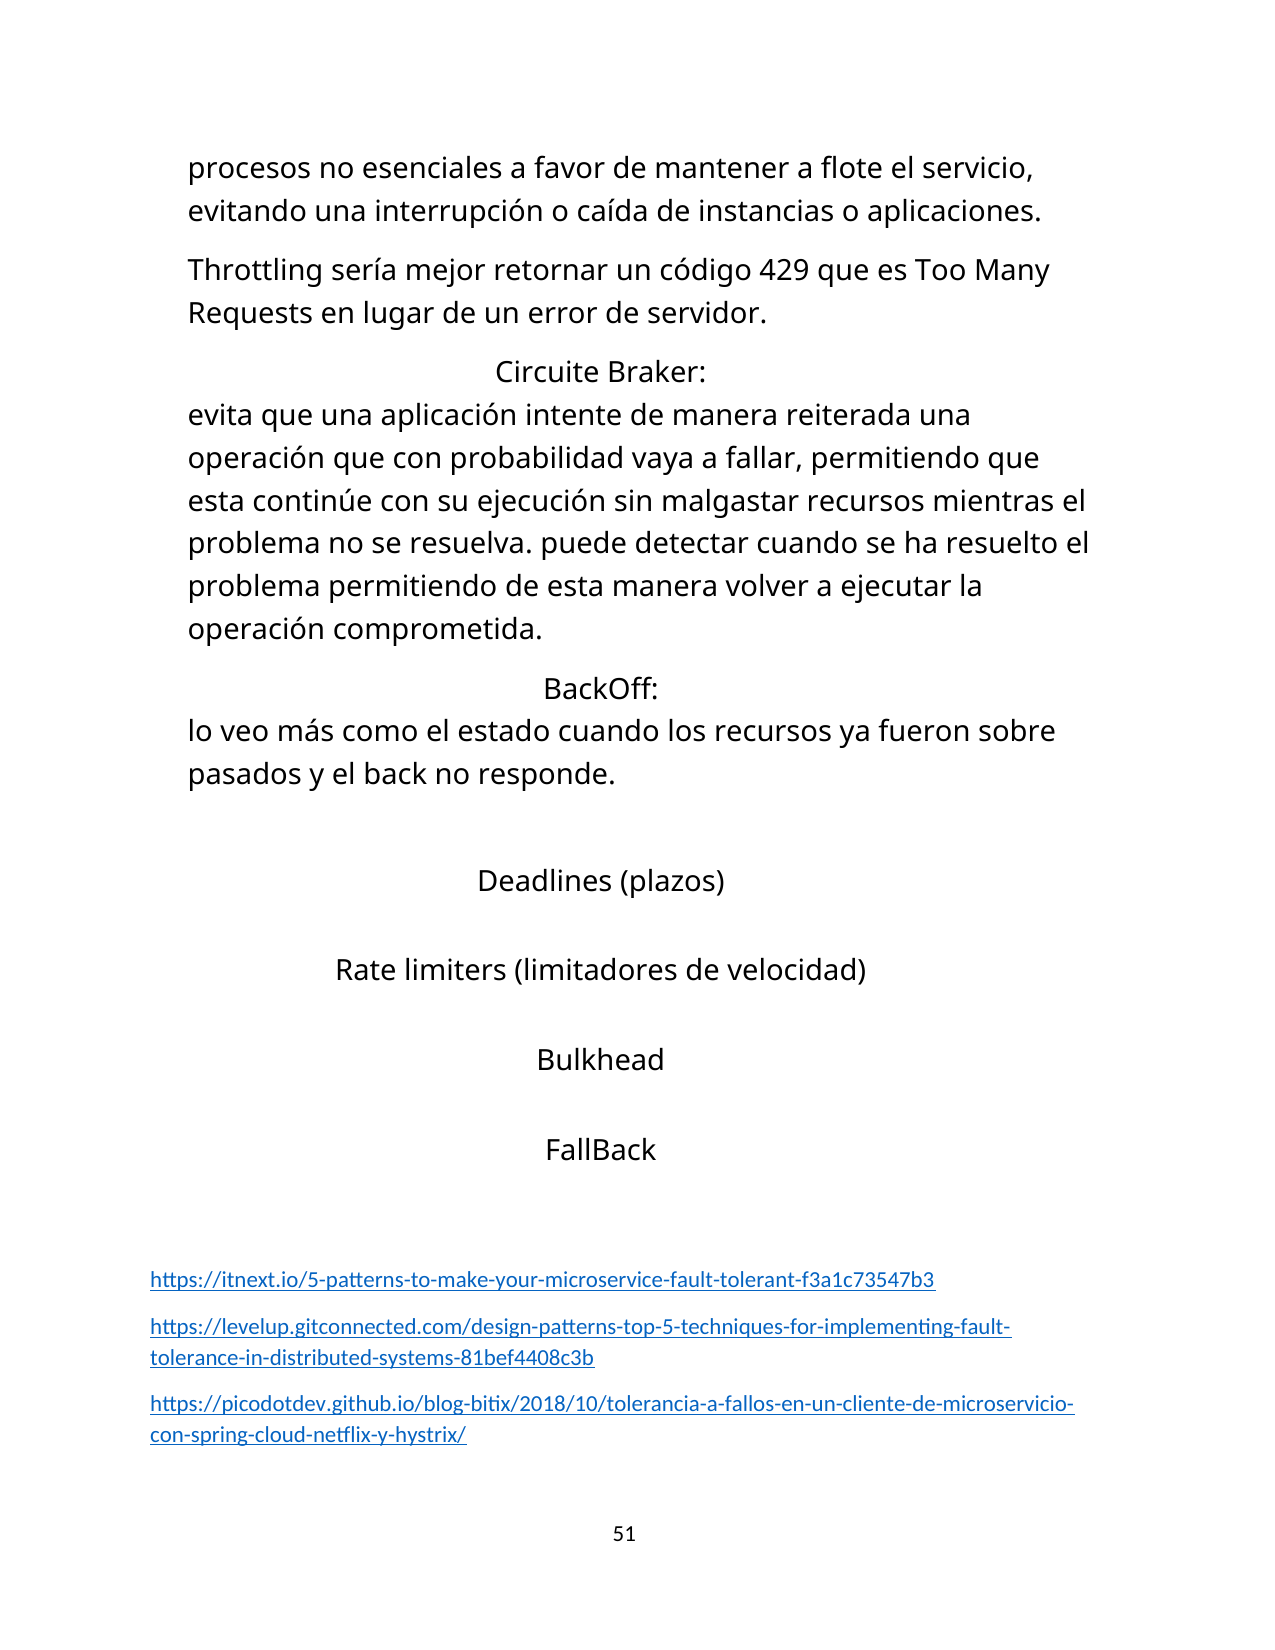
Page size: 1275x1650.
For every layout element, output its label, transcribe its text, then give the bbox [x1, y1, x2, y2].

text https://levelup.gitconnected.com/design-patterns-top-5-techniques-for-implementing-fault-tolerance-in-distributed-systems-81bef4408c3b [150, 1312, 1098, 1371]
text https://itnext.io/5-patterns-to-make-your-microservice-fault-tolerant-f3a1c73547b3 [150, 1266, 1098, 1293]
subtitle Deadlines (plazos) [103, 860, 1098, 899]
subtitle Bulkhead [103, 1039, 1098, 1079]
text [187, 147, 1098, 229]
text lo veo más como el estado cuando los recursos ya fueron sobre pasados y el back no responde. [187, 711, 1098, 793]
subtitle Rate limiters (limitadores de velocidad) [103, 949, 1098, 989]
subtitle BackOff: [103, 668, 1098, 708]
subtitle FallBack [103, 1129, 1098, 1169]
text https://picodotdev.github.io/blog-bitix/2018/10/tolerancia-a-fallos-en-un-cliente-de-microservicio-con-spring-cloud-netflix-y-hystrix/ [150, 1389, 1098, 1448]
text evita que una aplicación intente de manera reiterada una operación que con probabilidad vaya a fallar, permitiendo que esta continúe con su ejecución sin malgastar recursos mientras el problema no se resuelva. puede detectar cuando se ha resuelto el problema permitiendo de esta manera volver a ejecutar la operación comprometida. [187, 394, 1098, 648]
text Throttling sería mejor retornar un código 429 que es Too Many Requests en lugar de un error de servidor. [187, 249, 1098, 332]
subtitle Circuite Braker: [103, 352, 1098, 391]
